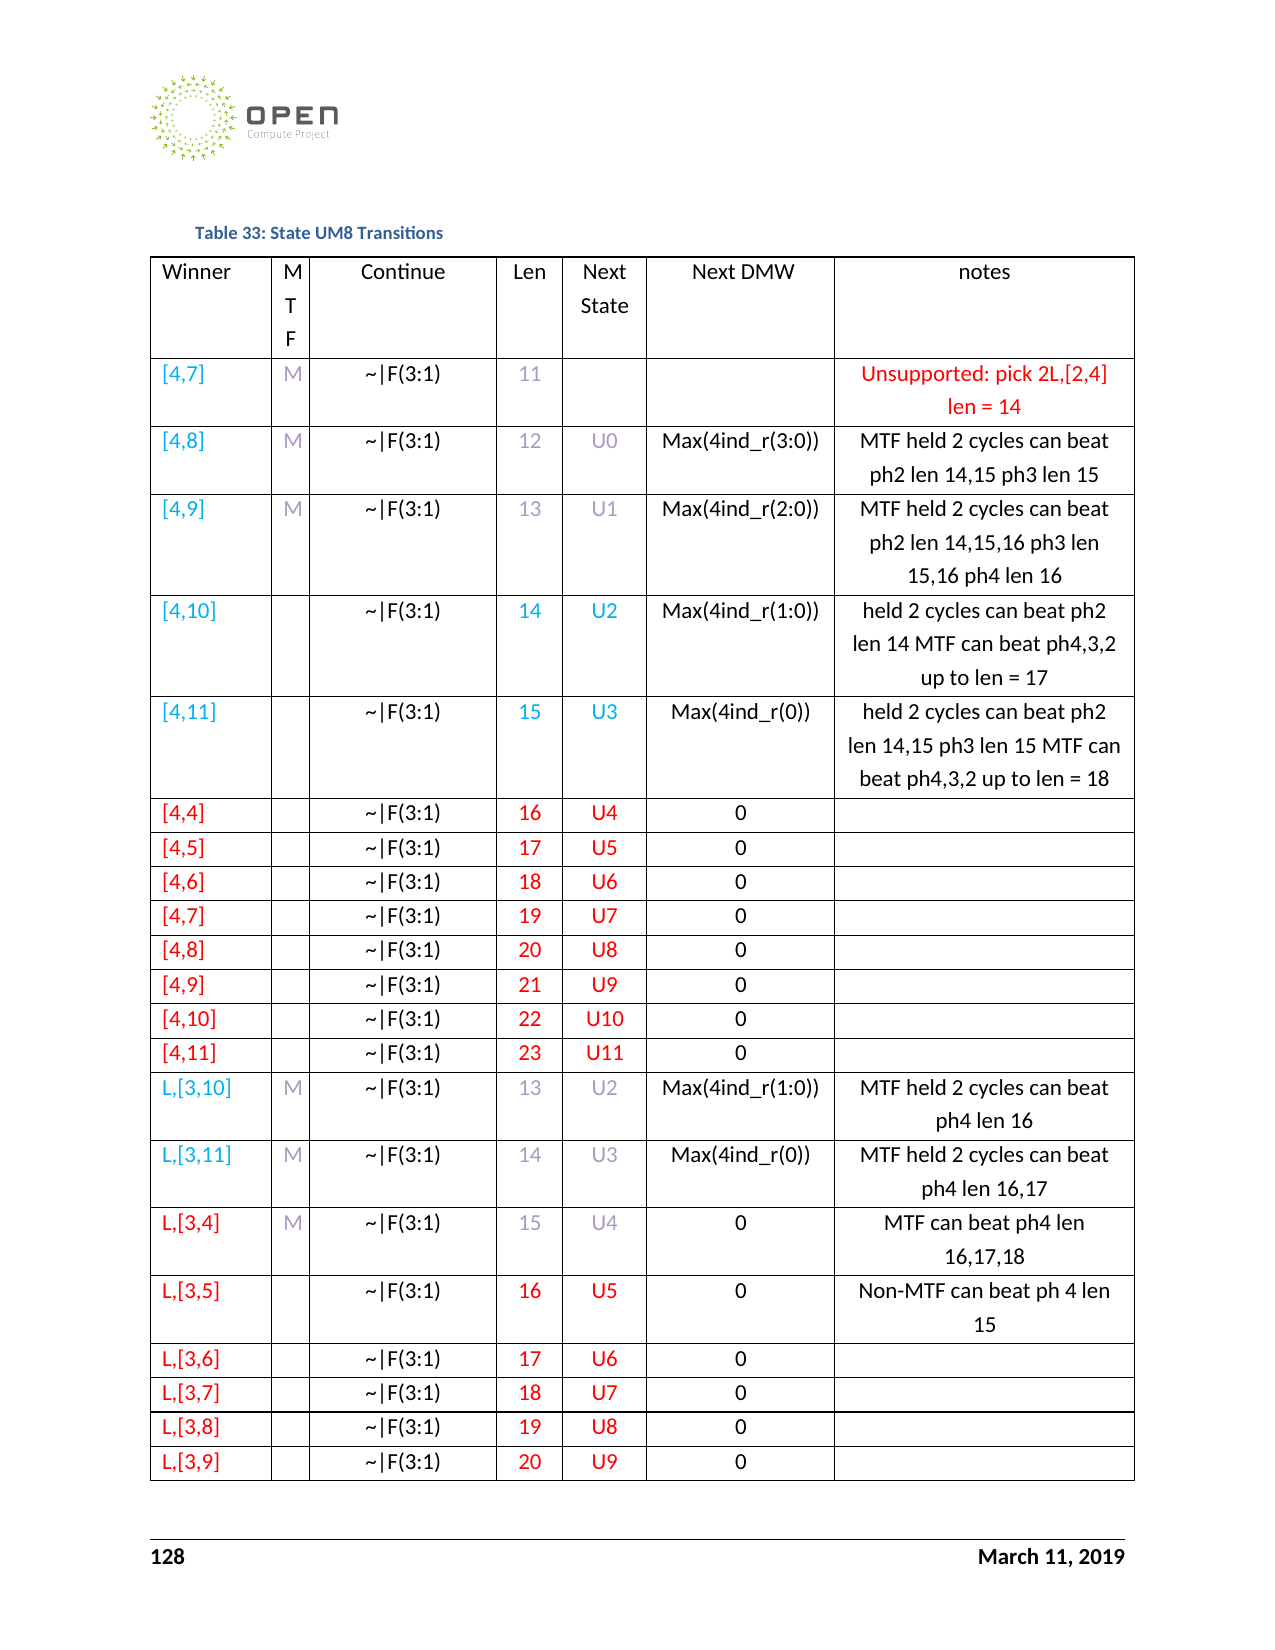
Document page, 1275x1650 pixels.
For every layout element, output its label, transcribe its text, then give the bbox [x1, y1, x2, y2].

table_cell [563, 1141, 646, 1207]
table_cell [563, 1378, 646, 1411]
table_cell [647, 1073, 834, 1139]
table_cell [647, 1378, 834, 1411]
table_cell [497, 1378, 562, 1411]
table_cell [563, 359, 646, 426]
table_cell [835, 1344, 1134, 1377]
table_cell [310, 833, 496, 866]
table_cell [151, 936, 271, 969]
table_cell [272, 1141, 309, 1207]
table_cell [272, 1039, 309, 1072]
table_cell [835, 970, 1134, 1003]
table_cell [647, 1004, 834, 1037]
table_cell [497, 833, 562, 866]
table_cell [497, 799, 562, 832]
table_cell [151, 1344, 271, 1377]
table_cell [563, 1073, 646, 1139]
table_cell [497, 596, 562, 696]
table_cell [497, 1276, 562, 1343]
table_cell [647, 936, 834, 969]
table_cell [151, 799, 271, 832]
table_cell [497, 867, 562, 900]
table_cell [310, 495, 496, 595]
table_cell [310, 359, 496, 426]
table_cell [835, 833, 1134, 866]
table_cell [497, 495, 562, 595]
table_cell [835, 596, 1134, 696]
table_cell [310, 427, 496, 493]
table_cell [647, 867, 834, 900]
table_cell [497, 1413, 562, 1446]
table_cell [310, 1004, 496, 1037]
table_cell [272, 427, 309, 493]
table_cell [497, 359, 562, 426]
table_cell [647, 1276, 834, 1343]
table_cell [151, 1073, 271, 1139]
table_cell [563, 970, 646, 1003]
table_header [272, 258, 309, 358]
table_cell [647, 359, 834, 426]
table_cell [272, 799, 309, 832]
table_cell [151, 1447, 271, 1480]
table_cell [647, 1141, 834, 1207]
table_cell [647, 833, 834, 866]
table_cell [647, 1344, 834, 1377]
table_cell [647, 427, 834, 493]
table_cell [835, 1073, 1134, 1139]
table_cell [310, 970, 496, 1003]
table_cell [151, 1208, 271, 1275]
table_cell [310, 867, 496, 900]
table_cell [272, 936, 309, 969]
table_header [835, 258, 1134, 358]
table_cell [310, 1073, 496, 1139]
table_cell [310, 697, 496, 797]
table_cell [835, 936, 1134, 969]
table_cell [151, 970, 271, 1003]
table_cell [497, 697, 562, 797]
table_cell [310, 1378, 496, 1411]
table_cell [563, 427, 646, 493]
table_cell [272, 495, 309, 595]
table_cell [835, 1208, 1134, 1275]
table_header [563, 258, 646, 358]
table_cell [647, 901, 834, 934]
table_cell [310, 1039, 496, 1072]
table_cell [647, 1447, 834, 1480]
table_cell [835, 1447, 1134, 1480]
picture [150, 75, 338, 168]
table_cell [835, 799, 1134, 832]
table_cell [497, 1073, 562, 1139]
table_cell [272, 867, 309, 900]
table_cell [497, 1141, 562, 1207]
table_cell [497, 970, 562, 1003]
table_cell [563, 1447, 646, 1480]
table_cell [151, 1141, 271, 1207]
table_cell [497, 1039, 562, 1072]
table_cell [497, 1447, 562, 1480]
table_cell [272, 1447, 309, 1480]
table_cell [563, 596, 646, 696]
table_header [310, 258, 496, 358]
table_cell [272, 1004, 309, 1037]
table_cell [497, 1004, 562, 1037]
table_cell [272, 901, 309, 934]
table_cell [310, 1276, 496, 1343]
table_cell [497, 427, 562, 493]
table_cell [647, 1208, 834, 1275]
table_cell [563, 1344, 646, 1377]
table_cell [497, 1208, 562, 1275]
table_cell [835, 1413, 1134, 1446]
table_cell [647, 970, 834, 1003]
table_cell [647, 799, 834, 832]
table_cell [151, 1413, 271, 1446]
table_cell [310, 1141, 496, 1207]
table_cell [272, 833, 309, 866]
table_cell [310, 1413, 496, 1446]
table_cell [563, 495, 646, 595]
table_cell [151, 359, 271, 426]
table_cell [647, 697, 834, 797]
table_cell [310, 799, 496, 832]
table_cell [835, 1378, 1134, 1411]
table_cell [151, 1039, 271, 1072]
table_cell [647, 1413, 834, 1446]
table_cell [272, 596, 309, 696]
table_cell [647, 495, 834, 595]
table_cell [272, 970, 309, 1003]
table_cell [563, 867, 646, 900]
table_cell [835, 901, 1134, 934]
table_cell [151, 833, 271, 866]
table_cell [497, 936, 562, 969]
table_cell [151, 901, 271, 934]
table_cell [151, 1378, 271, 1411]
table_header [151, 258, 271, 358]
text Table 33: State UM8 Transitions [195, 221, 1125, 244]
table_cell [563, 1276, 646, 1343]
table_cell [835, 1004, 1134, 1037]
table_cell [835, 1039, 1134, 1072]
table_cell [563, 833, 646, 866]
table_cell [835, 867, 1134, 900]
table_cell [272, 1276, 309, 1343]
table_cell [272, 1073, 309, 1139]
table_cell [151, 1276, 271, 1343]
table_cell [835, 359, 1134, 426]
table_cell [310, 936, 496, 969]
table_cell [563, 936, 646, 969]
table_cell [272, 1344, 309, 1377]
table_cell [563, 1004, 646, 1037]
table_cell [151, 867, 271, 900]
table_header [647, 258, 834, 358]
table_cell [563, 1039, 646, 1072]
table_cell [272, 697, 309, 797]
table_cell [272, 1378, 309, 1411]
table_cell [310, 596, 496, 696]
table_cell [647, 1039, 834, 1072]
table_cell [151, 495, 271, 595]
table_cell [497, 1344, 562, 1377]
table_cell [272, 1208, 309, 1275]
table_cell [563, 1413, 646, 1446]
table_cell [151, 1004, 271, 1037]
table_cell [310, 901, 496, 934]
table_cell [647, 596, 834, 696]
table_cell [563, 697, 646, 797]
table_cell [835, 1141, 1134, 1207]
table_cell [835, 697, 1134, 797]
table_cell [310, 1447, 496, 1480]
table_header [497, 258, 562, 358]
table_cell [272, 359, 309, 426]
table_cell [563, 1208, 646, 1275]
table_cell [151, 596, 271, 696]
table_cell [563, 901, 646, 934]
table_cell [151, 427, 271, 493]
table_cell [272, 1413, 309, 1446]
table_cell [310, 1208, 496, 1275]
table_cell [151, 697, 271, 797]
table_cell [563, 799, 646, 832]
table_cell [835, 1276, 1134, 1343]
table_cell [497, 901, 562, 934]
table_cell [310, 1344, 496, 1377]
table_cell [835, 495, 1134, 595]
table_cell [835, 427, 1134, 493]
